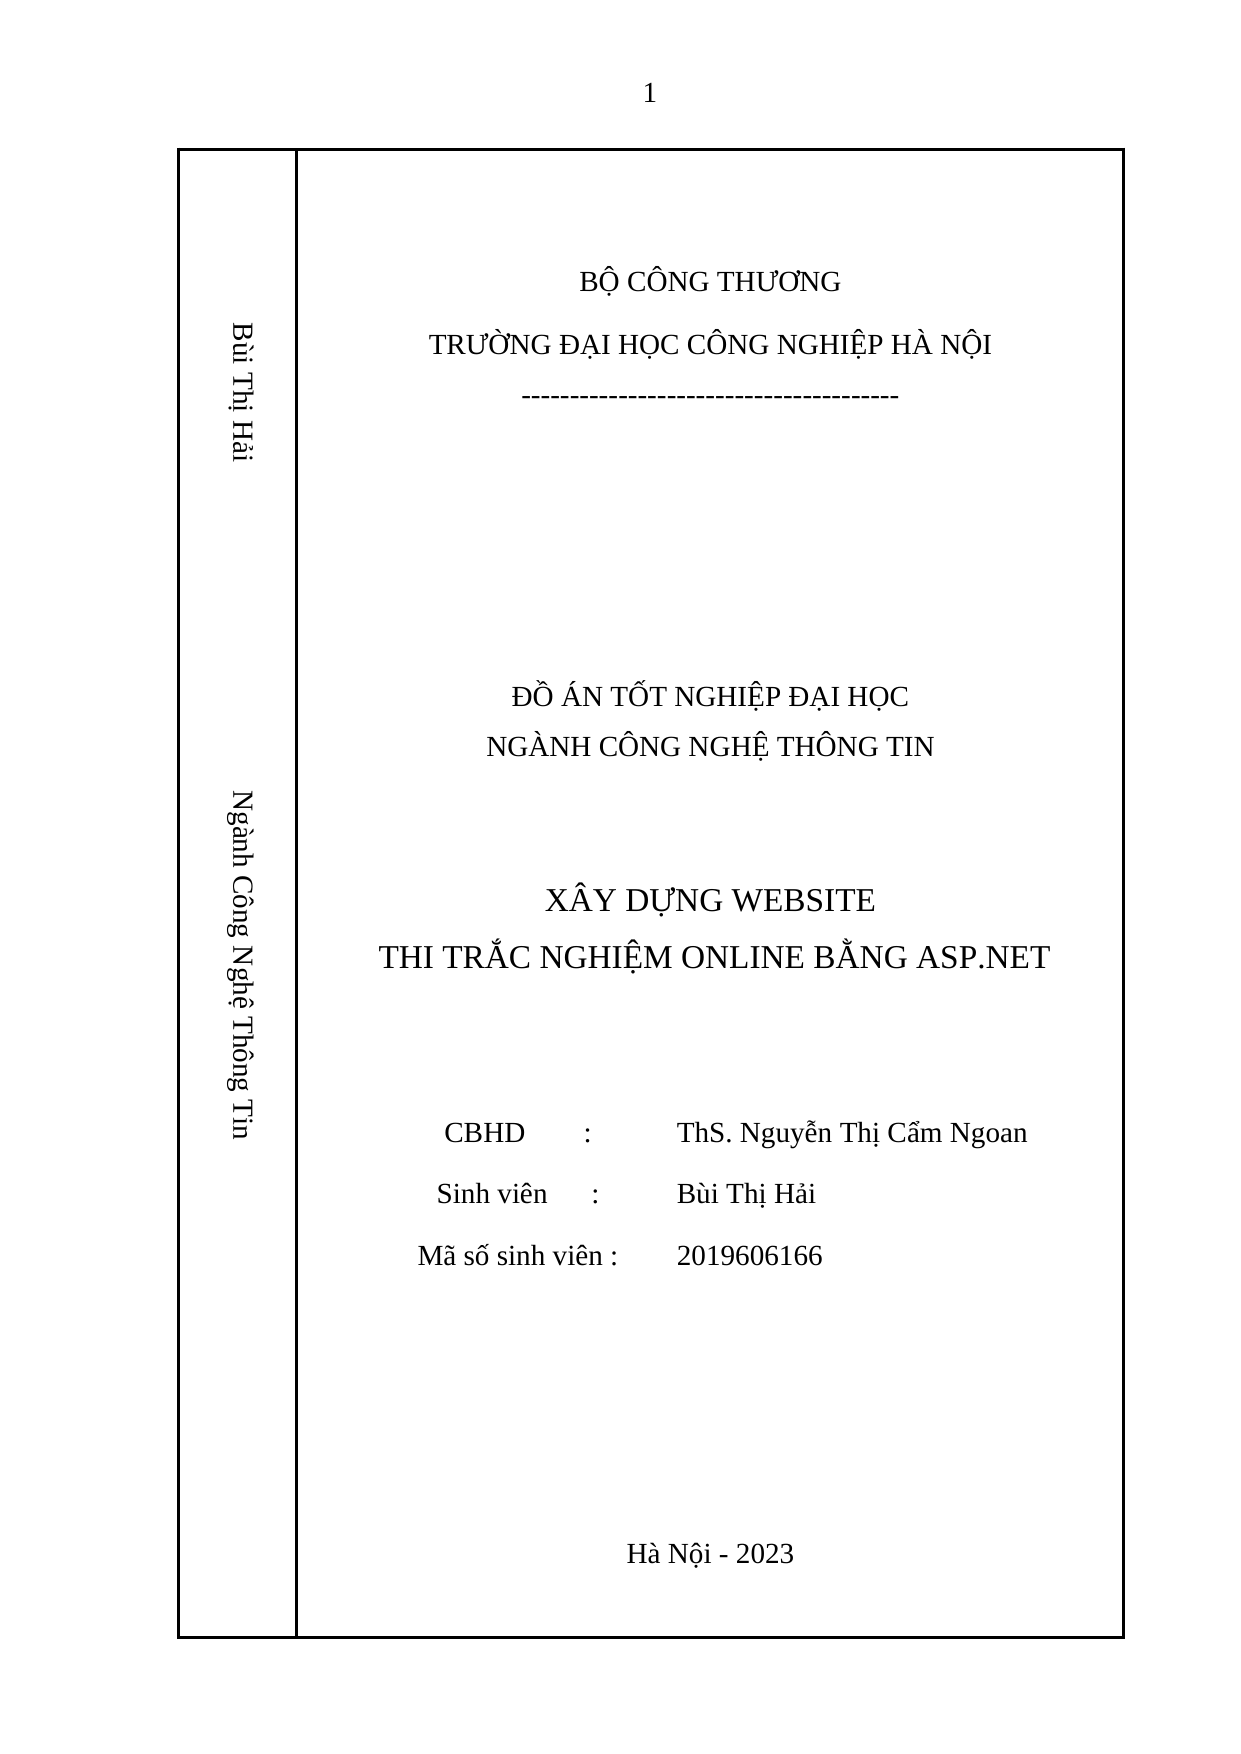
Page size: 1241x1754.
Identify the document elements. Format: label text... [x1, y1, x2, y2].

table_header Bùi Thị Hải Ngành Công Nghệ Thông Tin [180, 151, 295, 1636]
table_header BỘ CÔNG THƯƠNG TRƯỜNG ĐẠI HỌC CÔNG NGHIỆP HÀ NỘI --------------------------------------- ĐỒ ÁN TỐT NGHIỆP ĐẠI HỌC NGÀNH CÔNG NGHỆ THÔNG TIN XÂY DỰNG WEBSITE THI TRẮC NGHIỆM ONLINE BẰNG ASP.NET Hà Nội - 2023 [298, 151, 1122, 1636]
